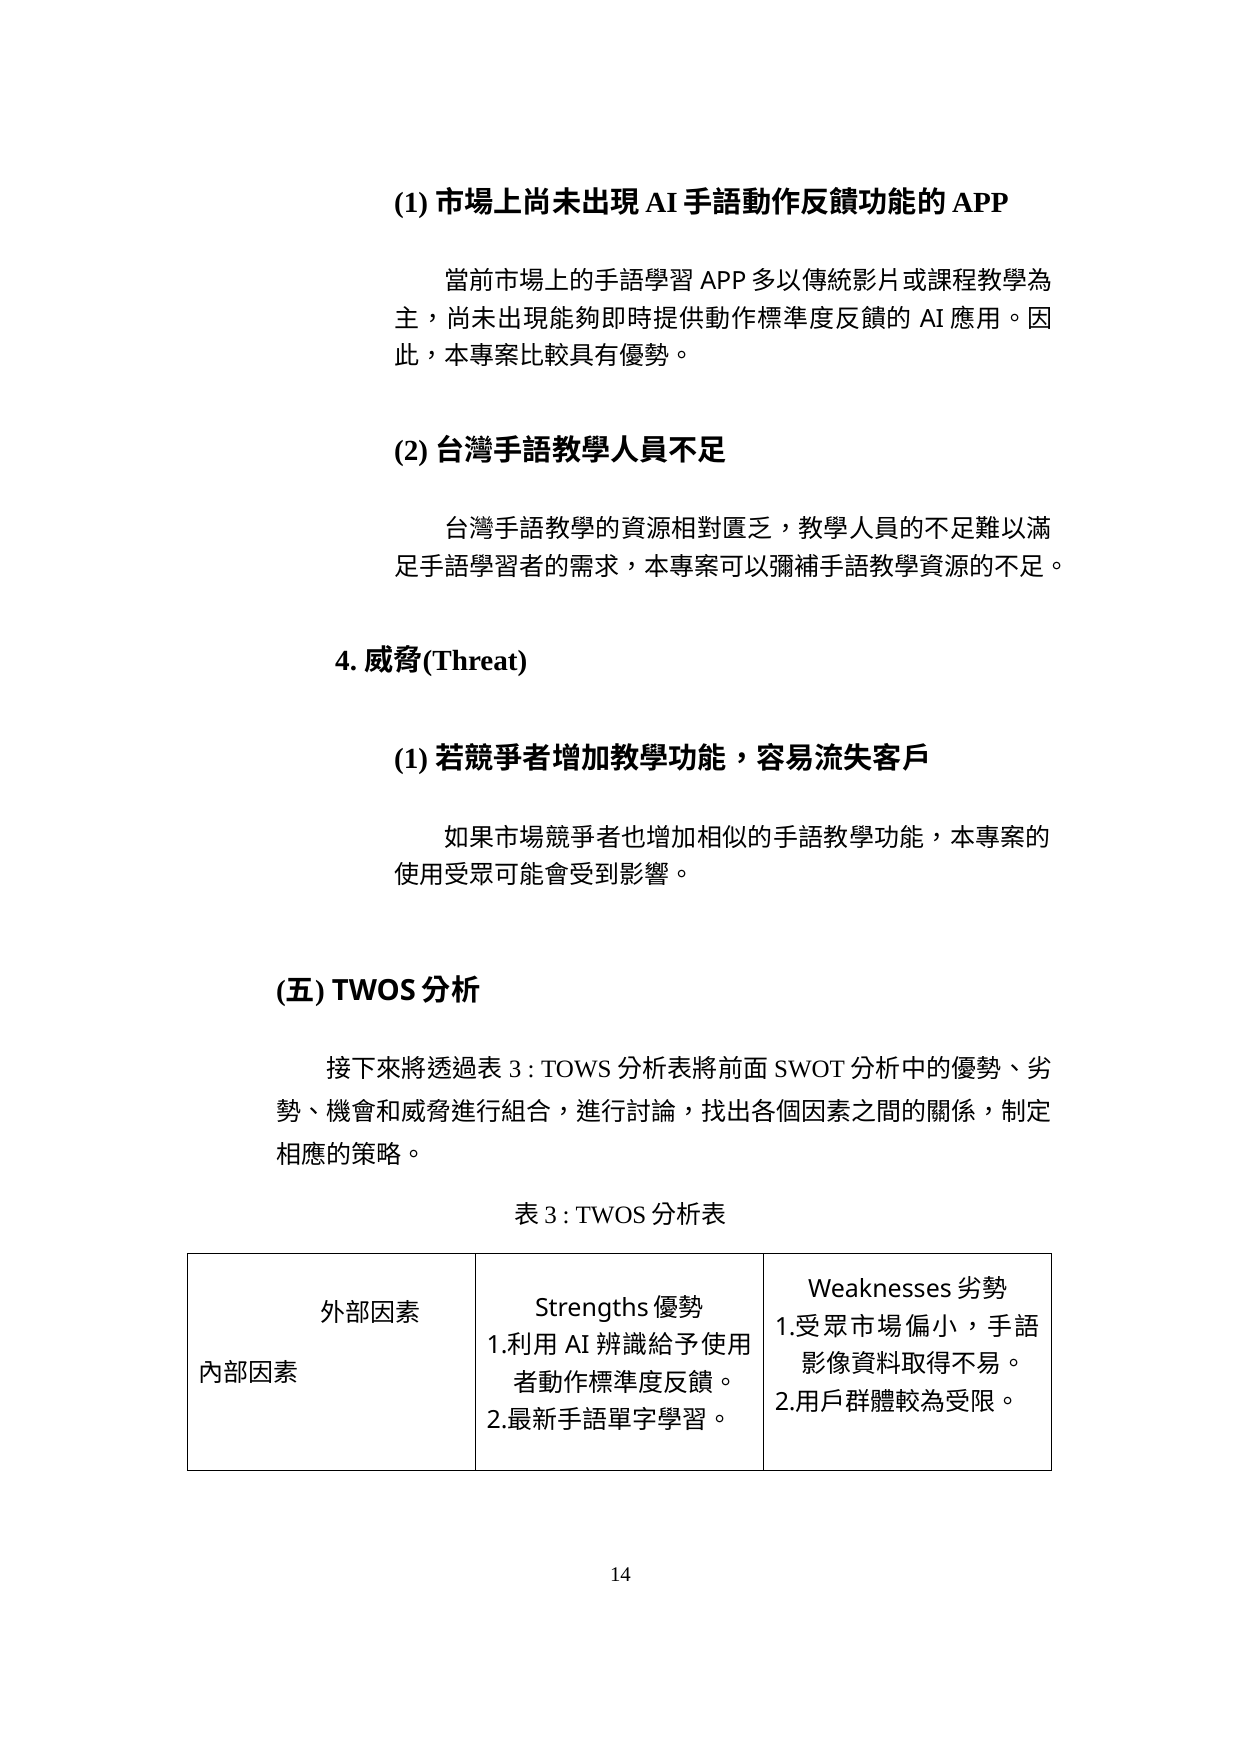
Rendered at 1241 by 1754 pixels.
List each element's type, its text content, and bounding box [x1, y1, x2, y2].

text 表3 : TWOS分析表 [187, 1194, 1053, 1231]
text 市場上尚未出現AI手語動作反饋功能的APP [349, 162, 1053, 237]
text 若競爭者增加教學功能，容易流失客戶 [349, 718, 1053, 793]
text 接下來將透過表3 : TOWS分析表將前面SWOT分析中的優勢、劣勢、機會和威脅進行組合，進行討論，找出各個因素之間的關係，制定相應的策略。 [276, 1048, 1053, 1172]
text 台灣手語教學的資源相對匱乏，教學人員的不足難以滿足手語學習者的需求，本專案可以彌補手語教學資源的不足。 [394, 508, 1053, 583]
table_header Strengths優勢 利用AI辨識給予使用者動作標準度反饋。 最新手語單字學習。 [476, 1254, 763, 1469]
table_header 外部因素 內部因素 [188, 1254, 475, 1469]
text 如果市場競爭者也增加相似的手語教學功能，本專案的使用受眾可能會受到影響。 [394, 816, 1053, 891]
text 當前市場上的手語學習APP多以傳統影片或課程教學為主，尚未出現能夠即時提供動作標準度反饋的AI應用。因此，本專案比較具有優勢。 [394, 260, 1053, 373]
text 台灣手語教學人員不足 [349, 410, 1053, 485]
text TWOS分析 [276, 950, 1053, 1025]
text 威脅(Threat) [335, 621, 1053, 696]
table_header Weaknesses劣勢 受眾市場偏小，手語影像資料取得不易。 用戶群體較為受限。 [764, 1254, 1051, 1469]
